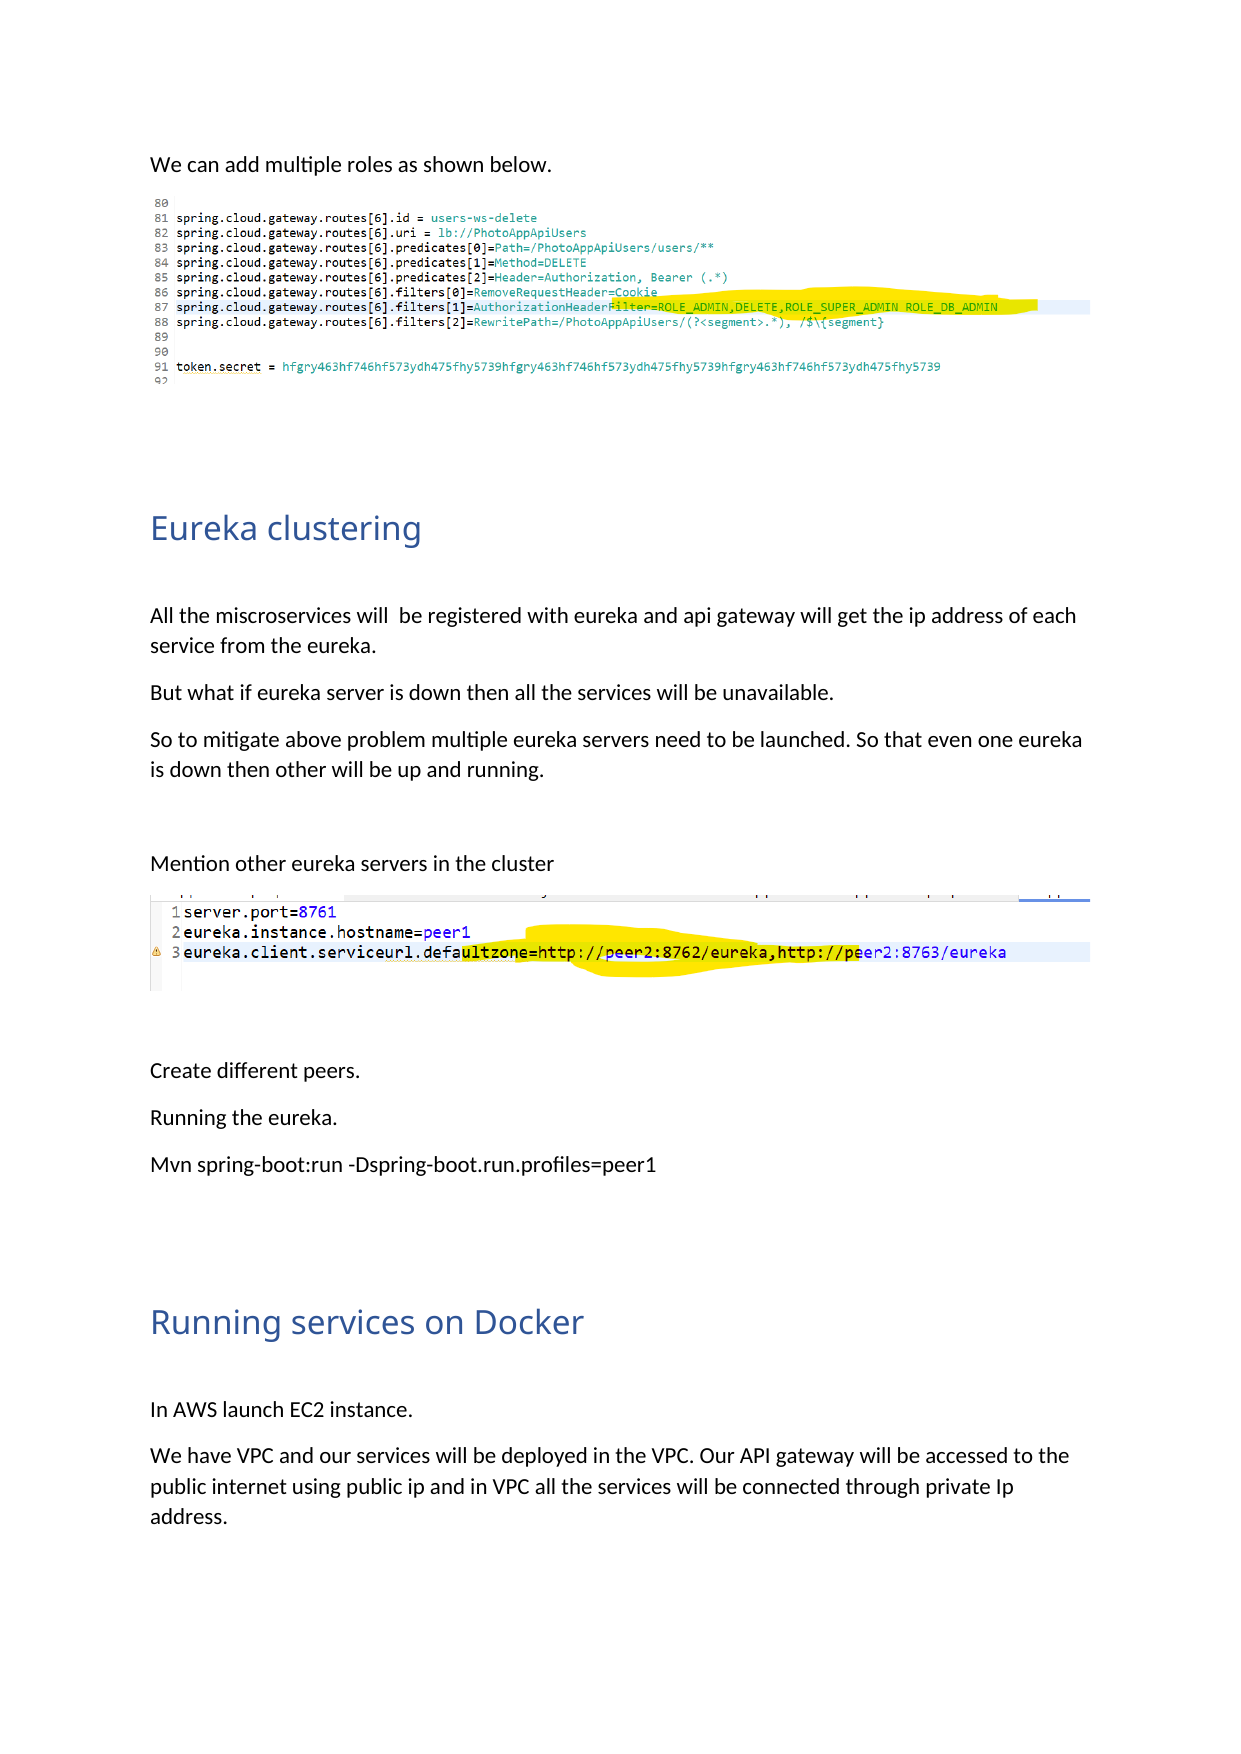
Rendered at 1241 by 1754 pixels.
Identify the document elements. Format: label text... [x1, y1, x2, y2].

text So to mitigate above problem multiple eureka servers need to be launched. So that even one eureka is down then other will be up and running. [150, 725, 1090, 783]
picture [150, 895, 1091, 991]
text But what if eureka server is down then all the services will be unavailable. [150, 678, 1090, 706]
text Mvn spring-boot:run -Dspring-boot.run.profiles=peer1 [150, 1150, 1090, 1178]
text All the miscroservices will be registered with eureka and api gateway will get the ip address of each service from the eureka. [150, 601, 1090, 659]
subtitle Running services on Docker [150, 1299, 1090, 1344]
text Mention other eureka servers in the cluster [150, 849, 1090, 877]
text We can add multiple roles as shown below. [150, 150, 1090, 178]
subtitle Eureka clustering [150, 505, 1090, 550]
text In AWS launch EC2 instance. [150, 1395, 1090, 1423]
picture [150, 196, 1091, 384]
text We have VPC and our services will be deployed in the VPC. Our API gateway will be accessed to the public internet using public ip and in VPC all the services will be connected through private Ip address. [150, 1442, 1090, 1530]
text Create different peers. [150, 1056, 1090, 1084]
text Running the eureka. [150, 1103, 1090, 1131]
